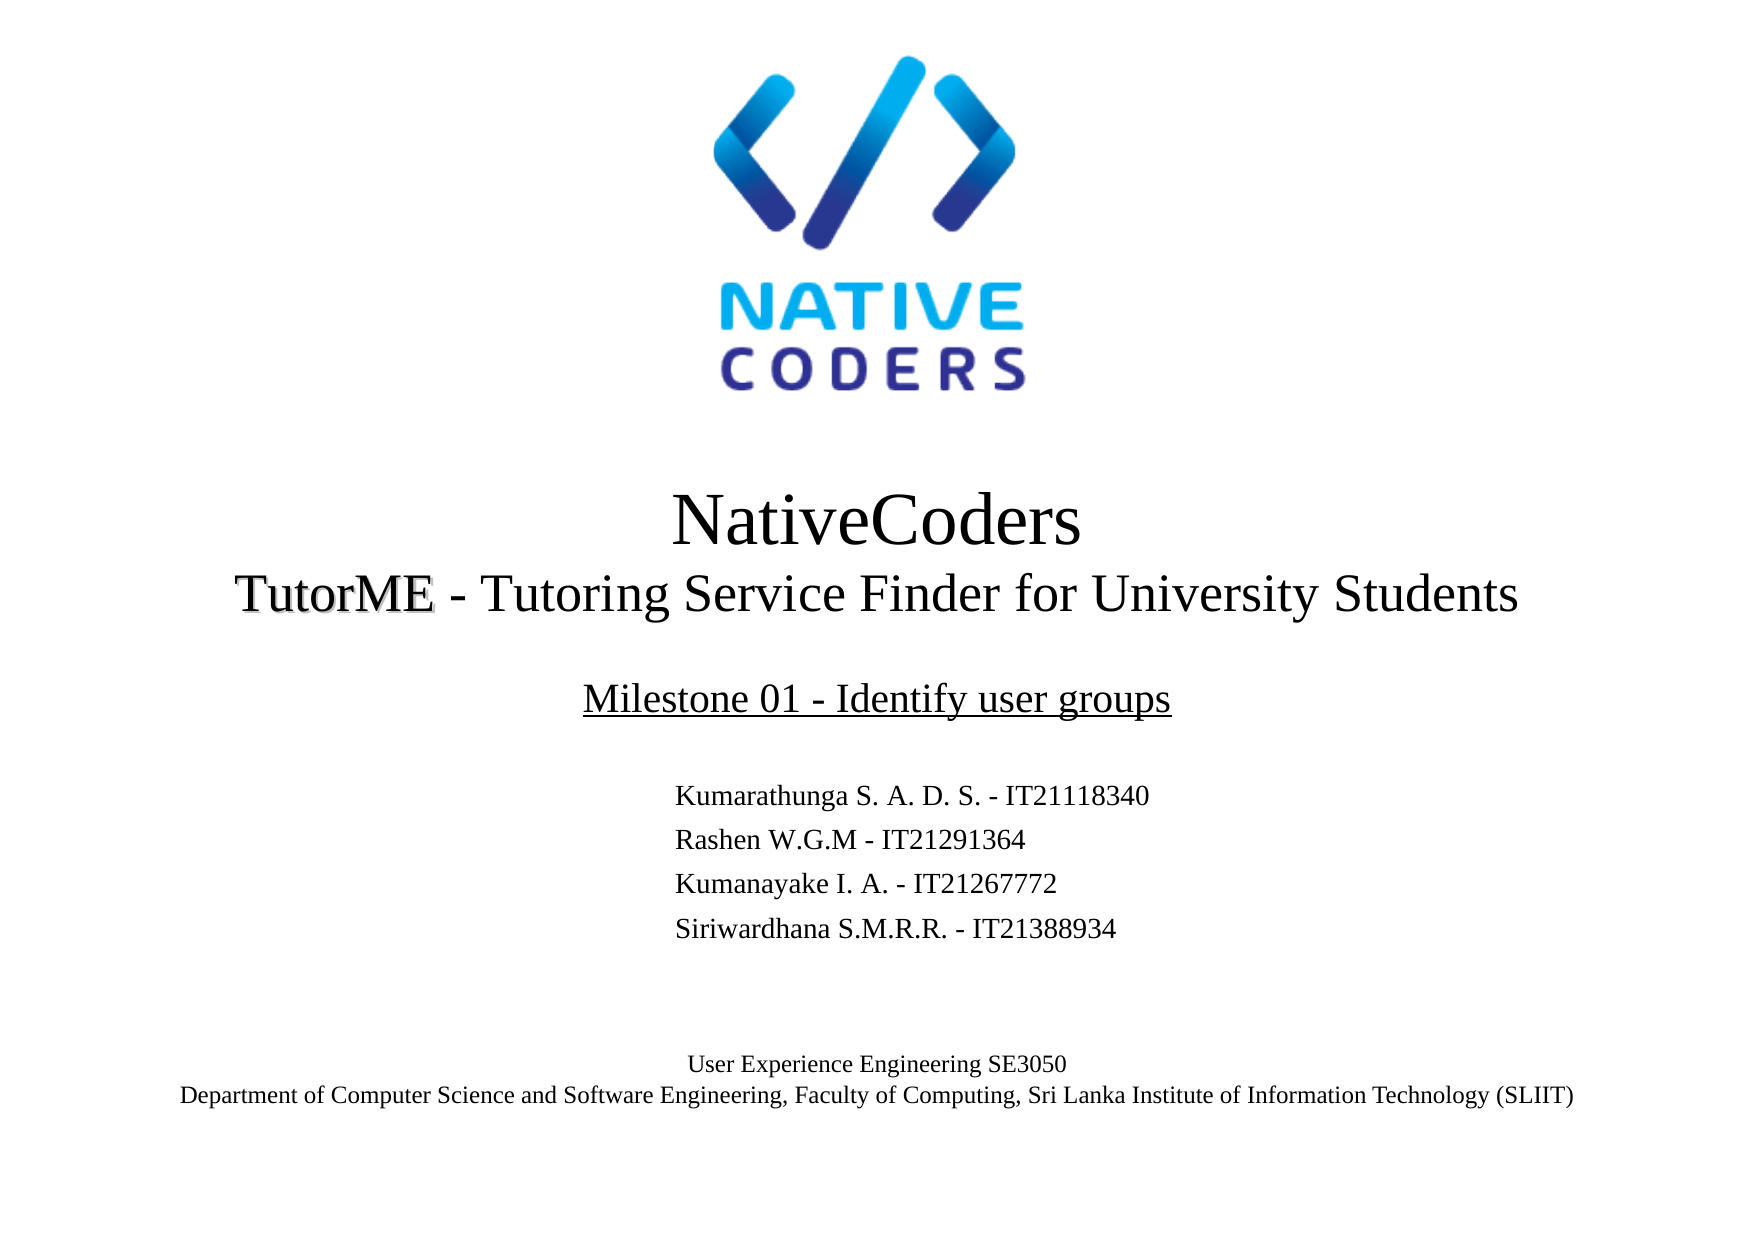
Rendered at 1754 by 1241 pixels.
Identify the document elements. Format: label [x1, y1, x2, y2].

picture [713, 55, 1041, 408]
